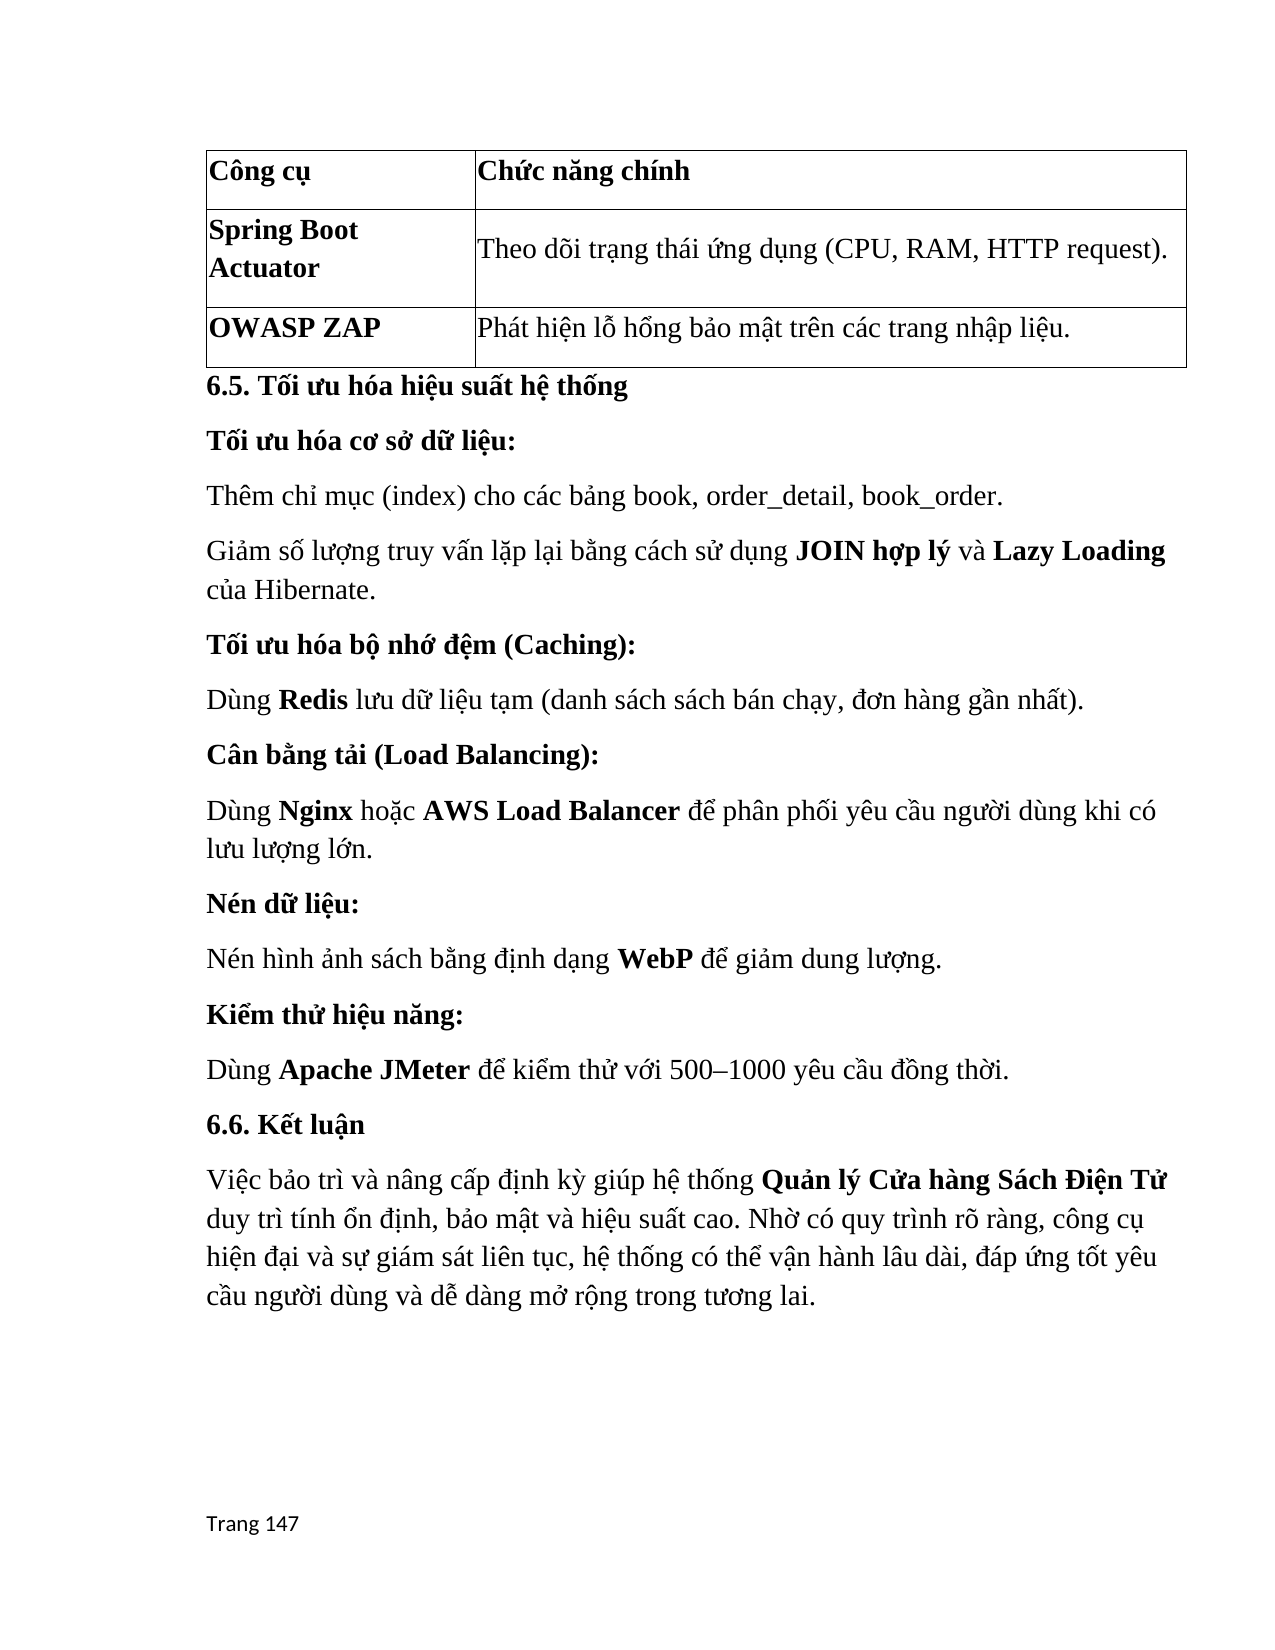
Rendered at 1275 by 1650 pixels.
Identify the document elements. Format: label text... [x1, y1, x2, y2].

table_cell Theo dõi trạng thái ứng dụng (CPU, RAM, HTTP request). [476, 210, 1186, 307]
table_header Công cụ [207, 151, 475, 209]
table_cell Phát hiện lỗ hổng bảo mật trên các trang nhập liệu. [476, 308, 1186, 367]
text Dùng Apache JMeter để kiểm thử với 500–1000 yêu cầu đồng thời. [206, 1052, 1187, 1086]
text 6.6. Kết luận [206, 1107, 1187, 1141]
table_header Chức năng chính [476, 151, 1186, 209]
text Tối ưu hóa cơ sở dữ liệu: [206, 423, 1187, 456]
text Dùng Redis lưu dữ liệu tạm (danh sách sách bán chạy, đơn hàng gần nhất). [206, 682, 1187, 716]
text Kiểm thử hiệu năng: [206, 997, 1187, 1030]
text Nén hình ảnh sách bằng định dạng WebP để giảm dung lượng. [206, 942, 1187, 975]
text Thêm chỉ mục (index) cho các bảng book, order_detail, book_order. [206, 478, 1187, 512]
text Tối ưu hóa bộ nhớ đệm (Caching): [206, 627, 1187, 661]
text 6.5. Tối ưu hóa hiệu suất hệ thống [206, 368, 1187, 401]
text Việc bảo trì và nâng cấp định kỳ giúp hệ thống Quản lý Cửa hàng Sách Điện Tử duy trì tính ổn định, bảo mật và hiệu suất cao. Nhờ có quy trình rõ ràng, công cụ hiện đại và sự giám sát liên tục, hệ thống có thể vận hành lâu dài, đáp ứng tốt yêu cầu người dùng và dễ dàng mở rộng trong tương lai. [206, 1162, 1187, 1312]
text Cân bằng tải (Load Balancing): [206, 737, 1187, 771]
text Dùng Nginx hoặc AWS Load Balancer để phân phối yêu cầu người dùng khi có lưu lượng lớn. [206, 793, 1187, 865]
text Giảm số lượng truy vấn lặp lại bằng cách sử dụng JOIN hợp lý và Lazy Loading của Hibernate. [206, 533, 1187, 605]
text Nén dữ liệu: [206, 886, 1187, 920]
table_cell Spring Boot Actuator [207, 210, 475, 307]
table_cell OWASP ZAP [207, 308, 475, 367]
